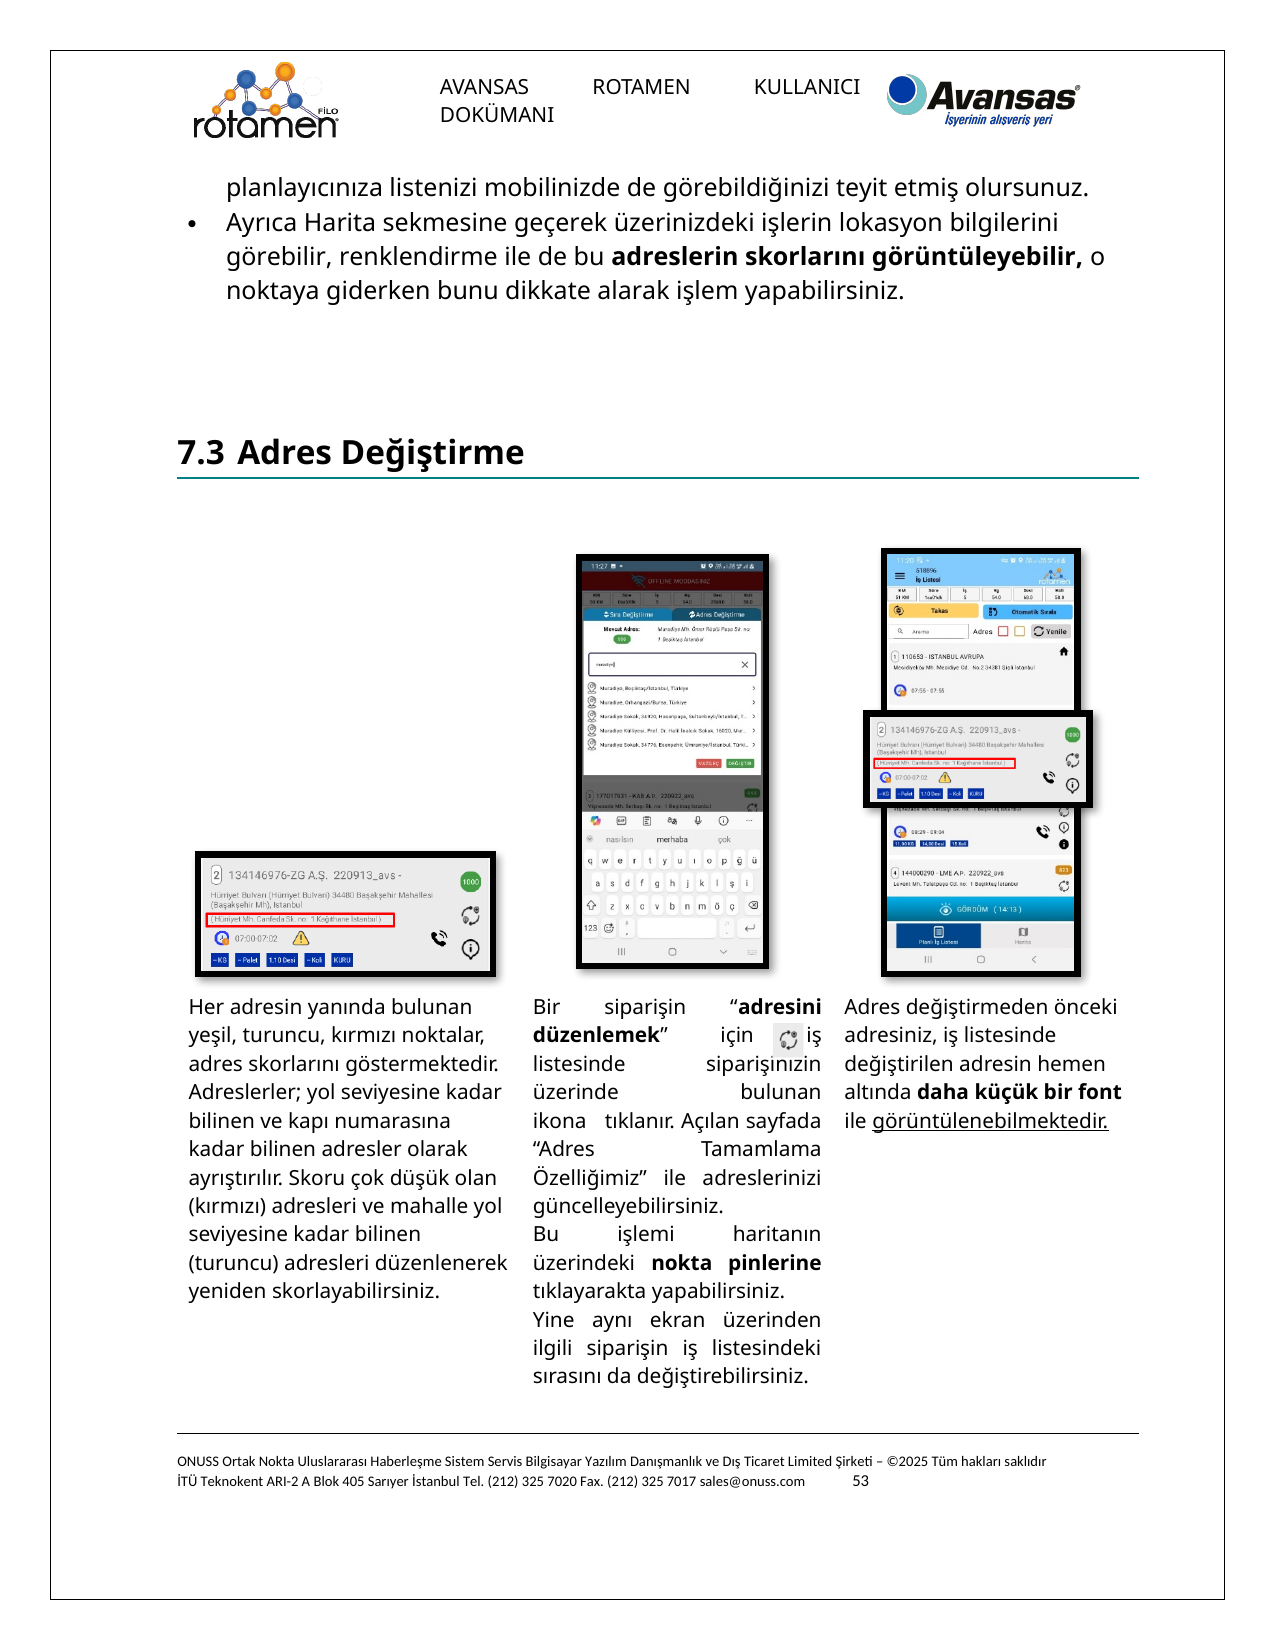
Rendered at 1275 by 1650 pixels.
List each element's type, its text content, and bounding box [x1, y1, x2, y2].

table_header [521, 541, 833, 992]
table_header [177, 541, 521, 992]
picture [772, 1022, 804, 1058]
table_header [833, 541, 1138, 992]
subtitle Adres Değiştirme [177, 429, 1139, 477]
picture [958, 906, 987, 911]
picture [940, 905, 951, 915]
picture [201, 858, 490, 971]
picture [582, 561, 763, 963]
picture [887, 808, 1074, 897]
picture [188, 62, 343, 138]
picture [887, 554, 1074, 710]
picture [870, 717, 1086, 802]
picture [883, 73, 1084, 128]
picture [887, 921, 1074, 971]
table_cell Adres değiştirmeden önceki adresiniz, iş listesinde değiştirilen adresin hemen altında daha küçük bir font ile görüntülenebilmektedir. [833, 992, 1138, 1390]
